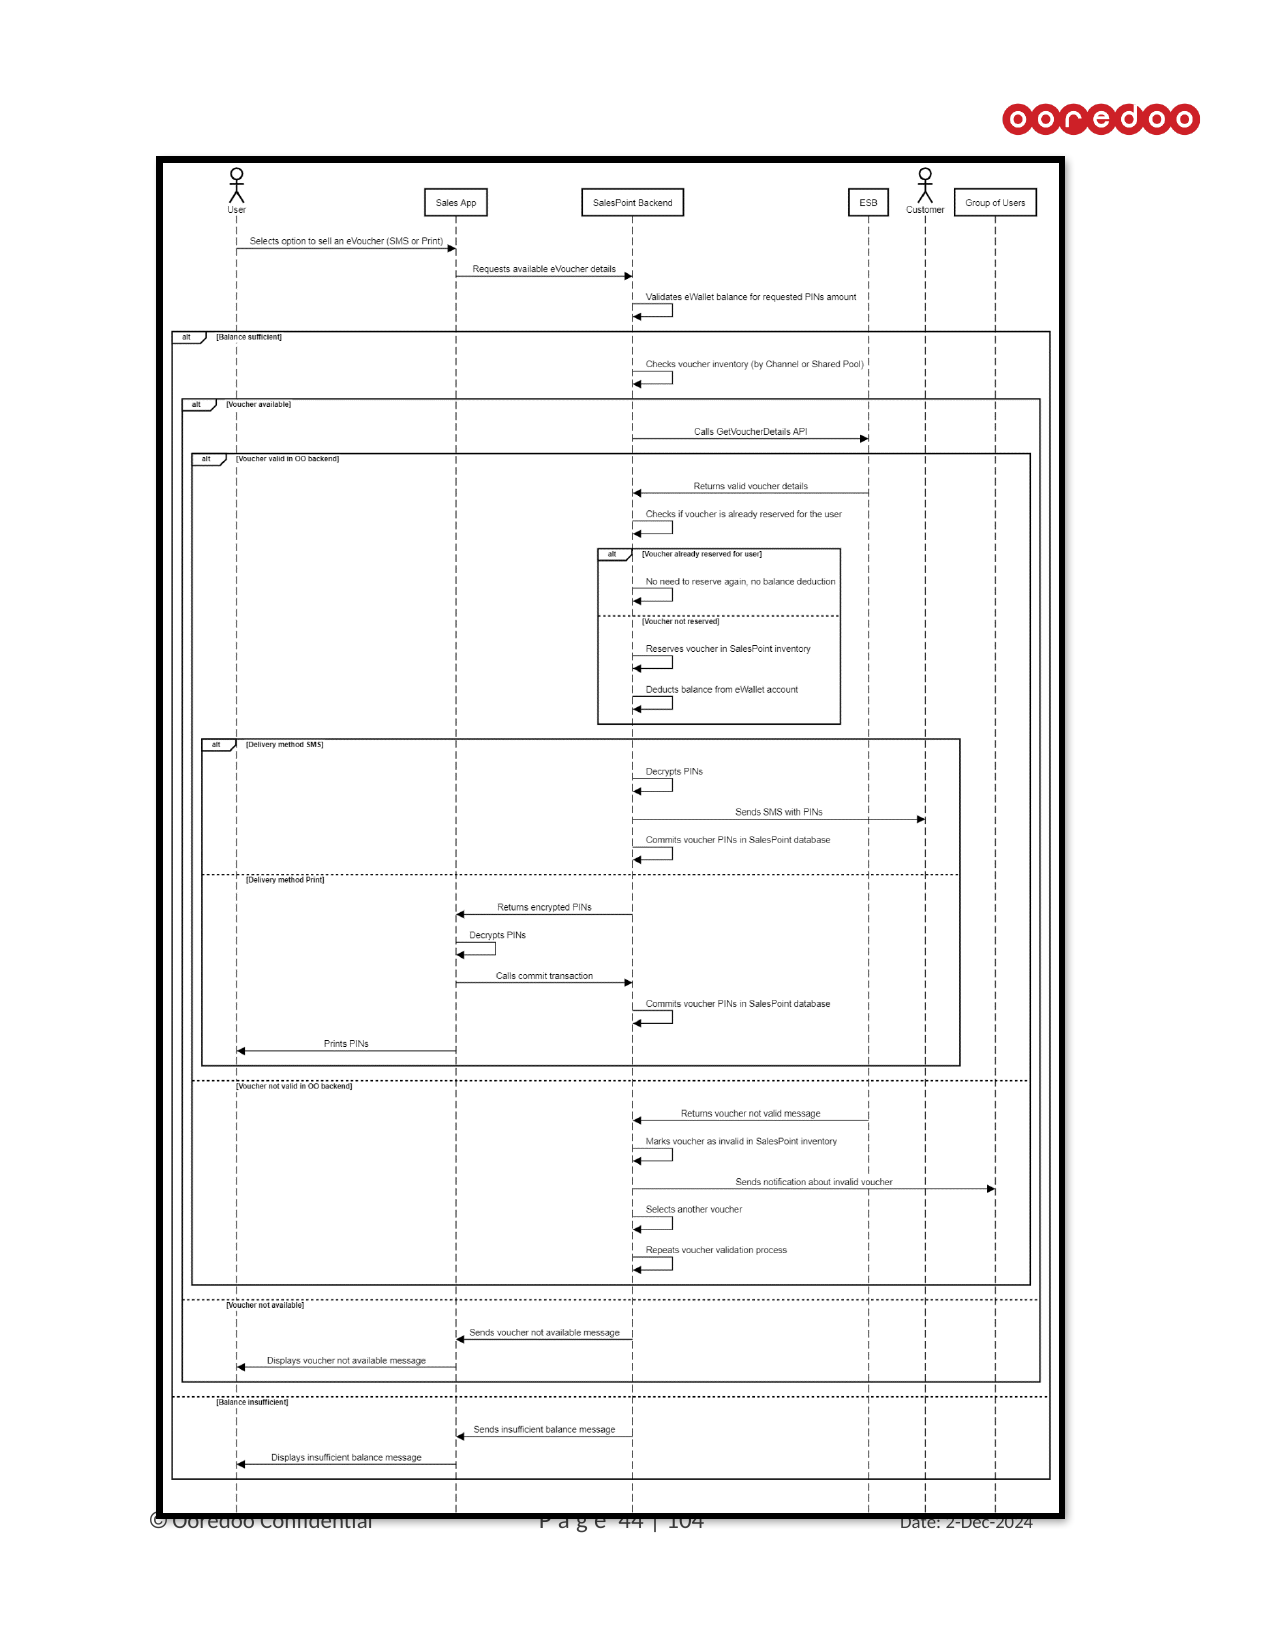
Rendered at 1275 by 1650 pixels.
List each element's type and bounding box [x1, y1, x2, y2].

picture [1001, 103, 1200, 136]
picture [163, 163, 1059, 1513]
